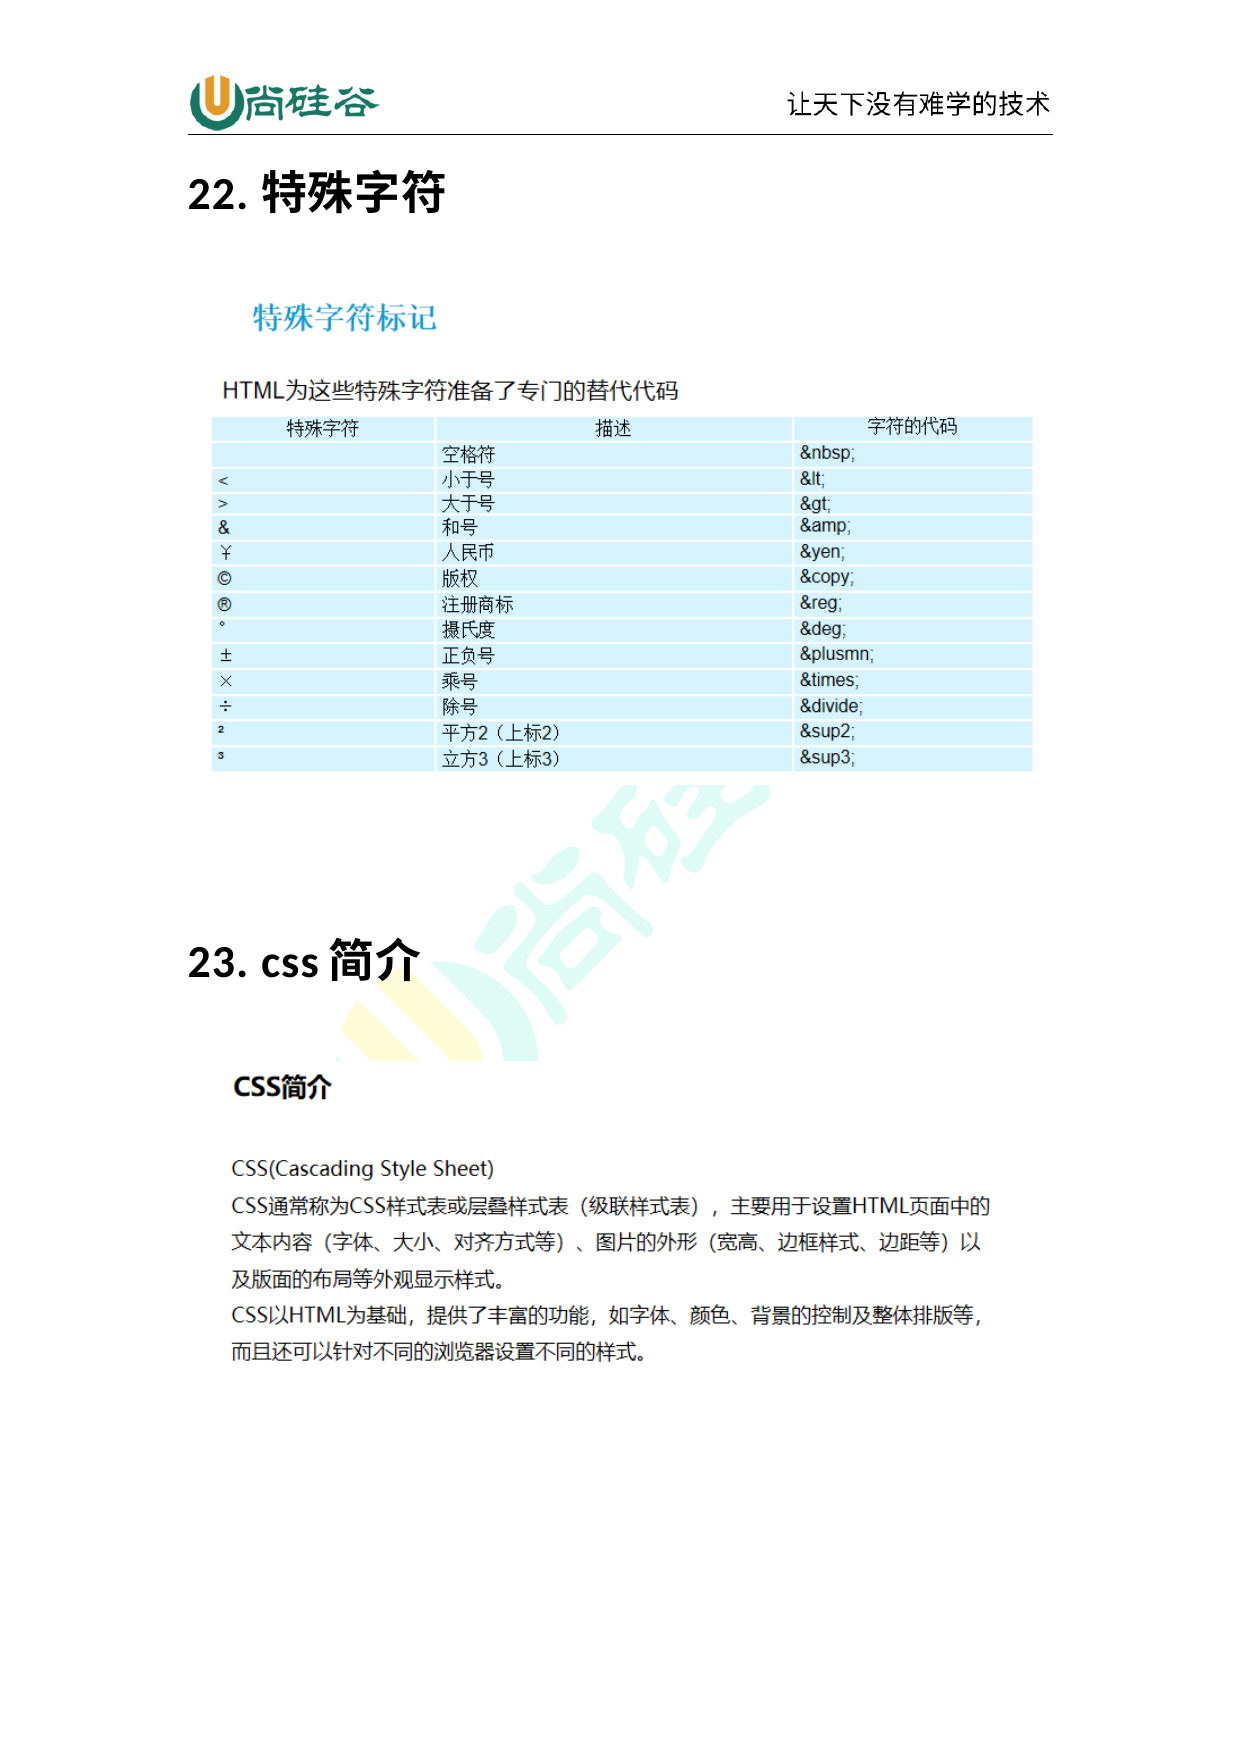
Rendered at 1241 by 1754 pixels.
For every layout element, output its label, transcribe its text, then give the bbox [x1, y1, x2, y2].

picture [187, 73, 1053, 132]
picture [187, 1061, 1053, 1407]
picture [187, 293, 1052, 785]
subtitle 特殊字符 [187, 156, 1053, 222]
subtitle css简介 [187, 924, 1053, 991]
